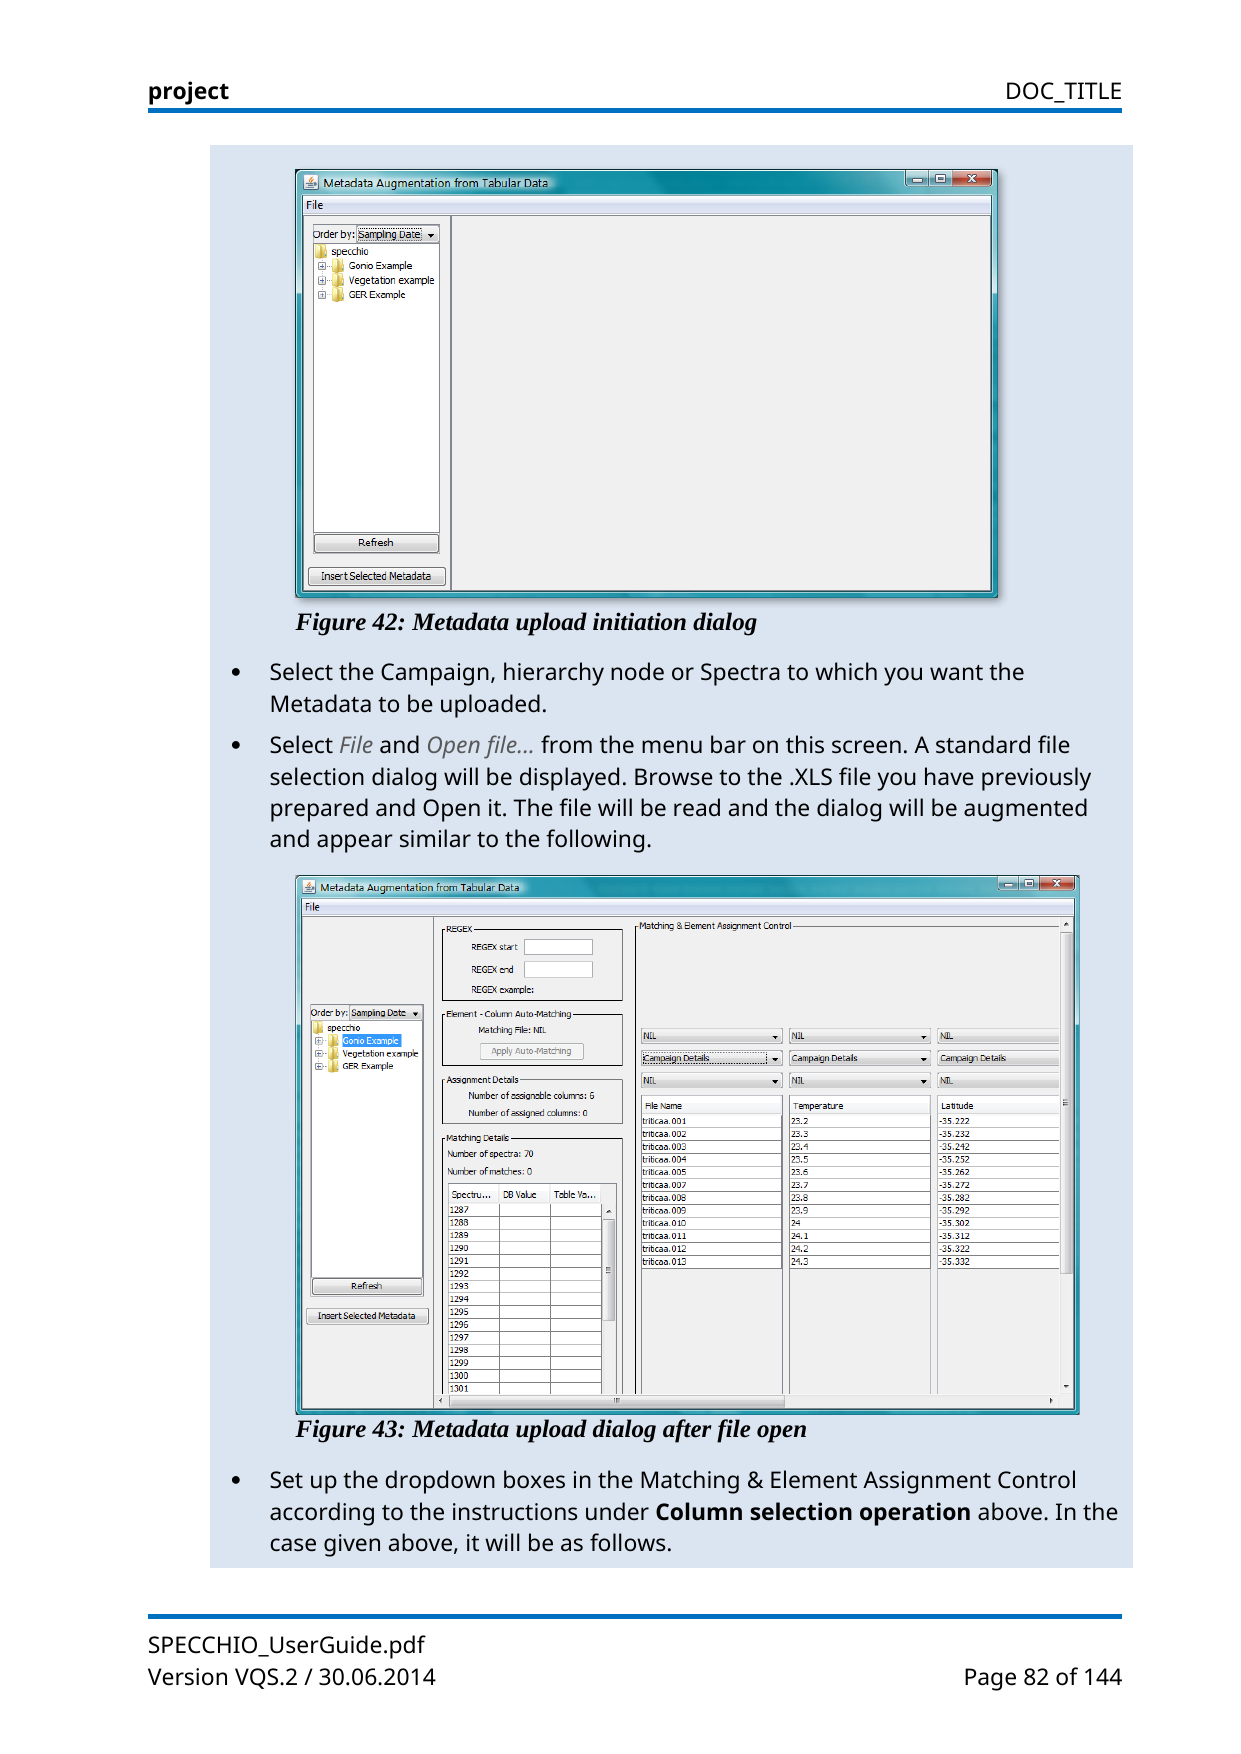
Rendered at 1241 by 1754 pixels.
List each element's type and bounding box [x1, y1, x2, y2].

picture [295, 169, 998, 598]
table_header [210, 145, 1133, 1568]
picture [295, 875, 1080, 1415]
